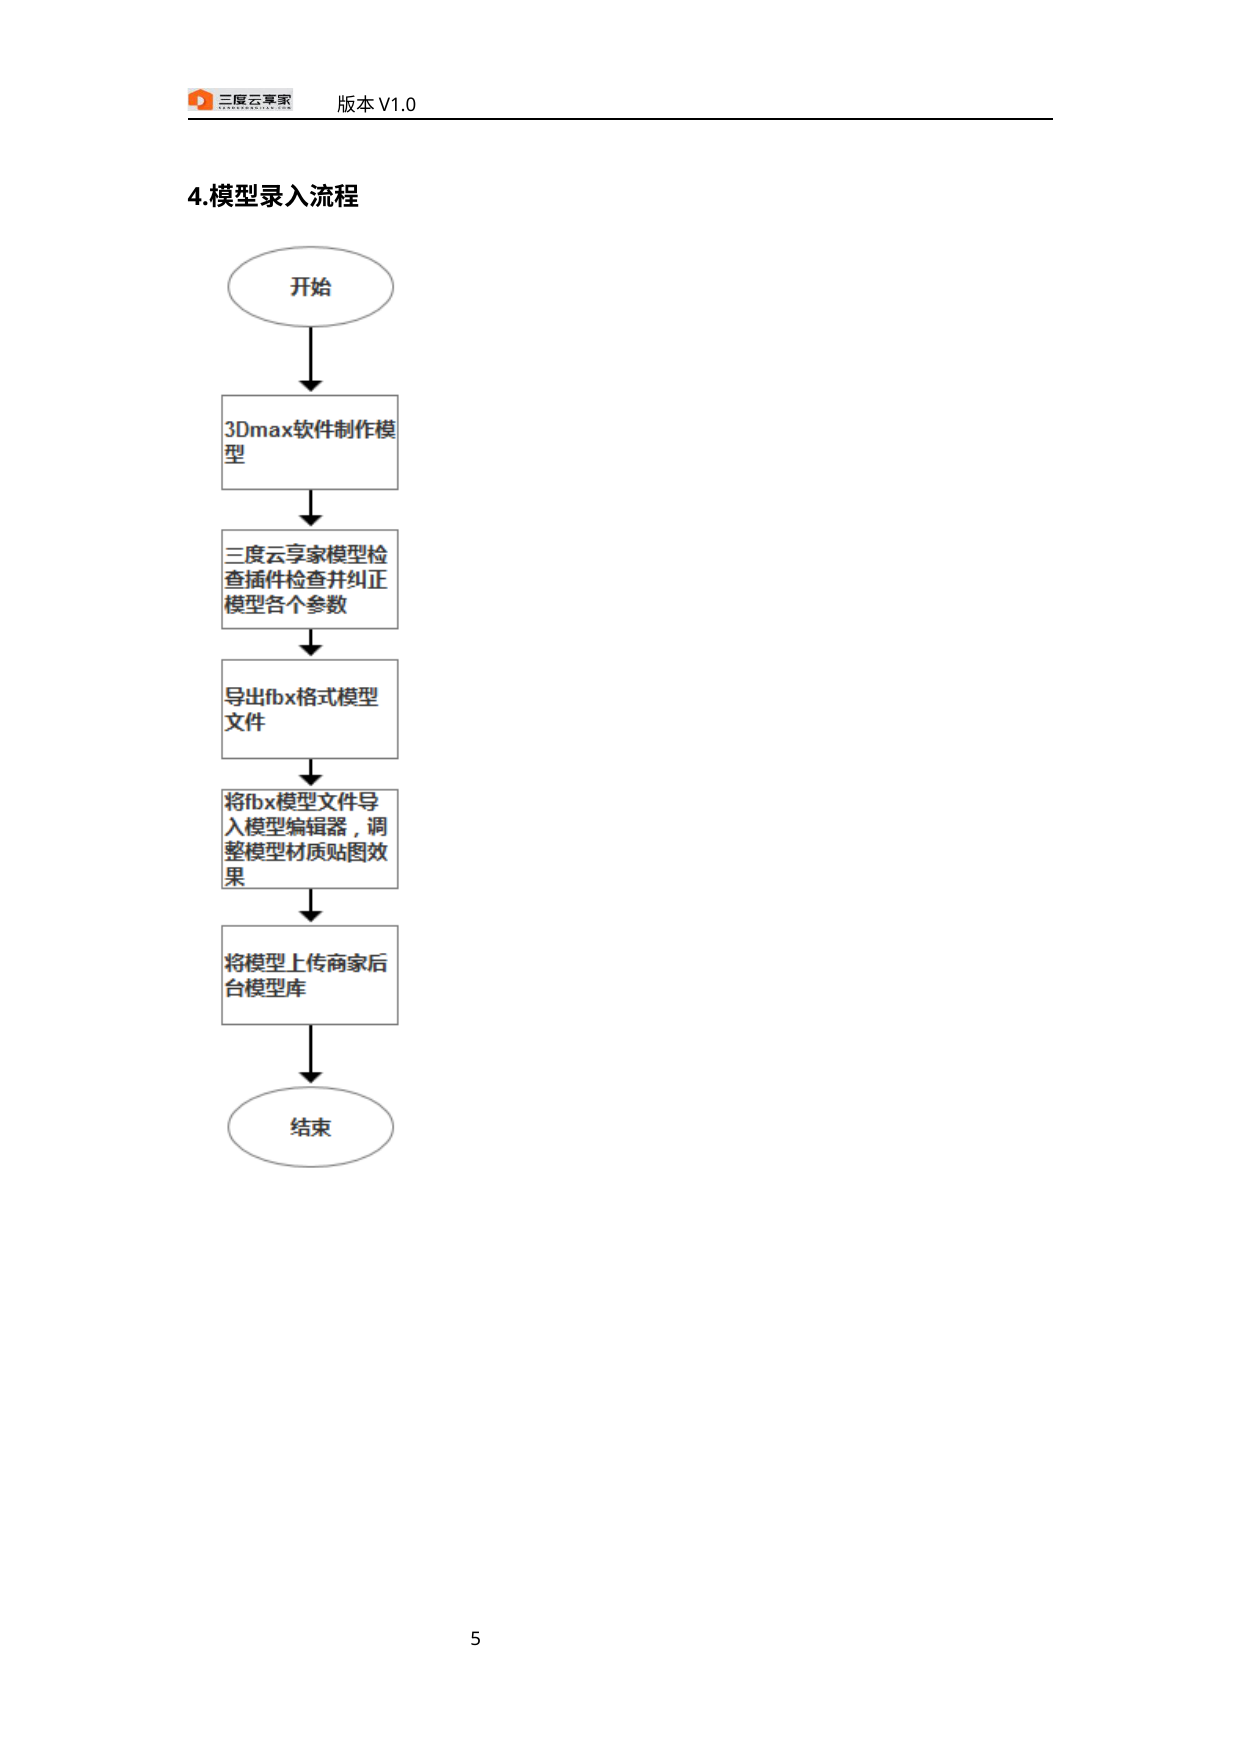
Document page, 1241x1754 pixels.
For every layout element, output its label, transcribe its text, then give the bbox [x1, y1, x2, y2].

picture [187, 88, 294, 111]
subtitle 4.模型录入流程 [187, 162, 1053, 227]
picture [187, 227, 435, 1182]
